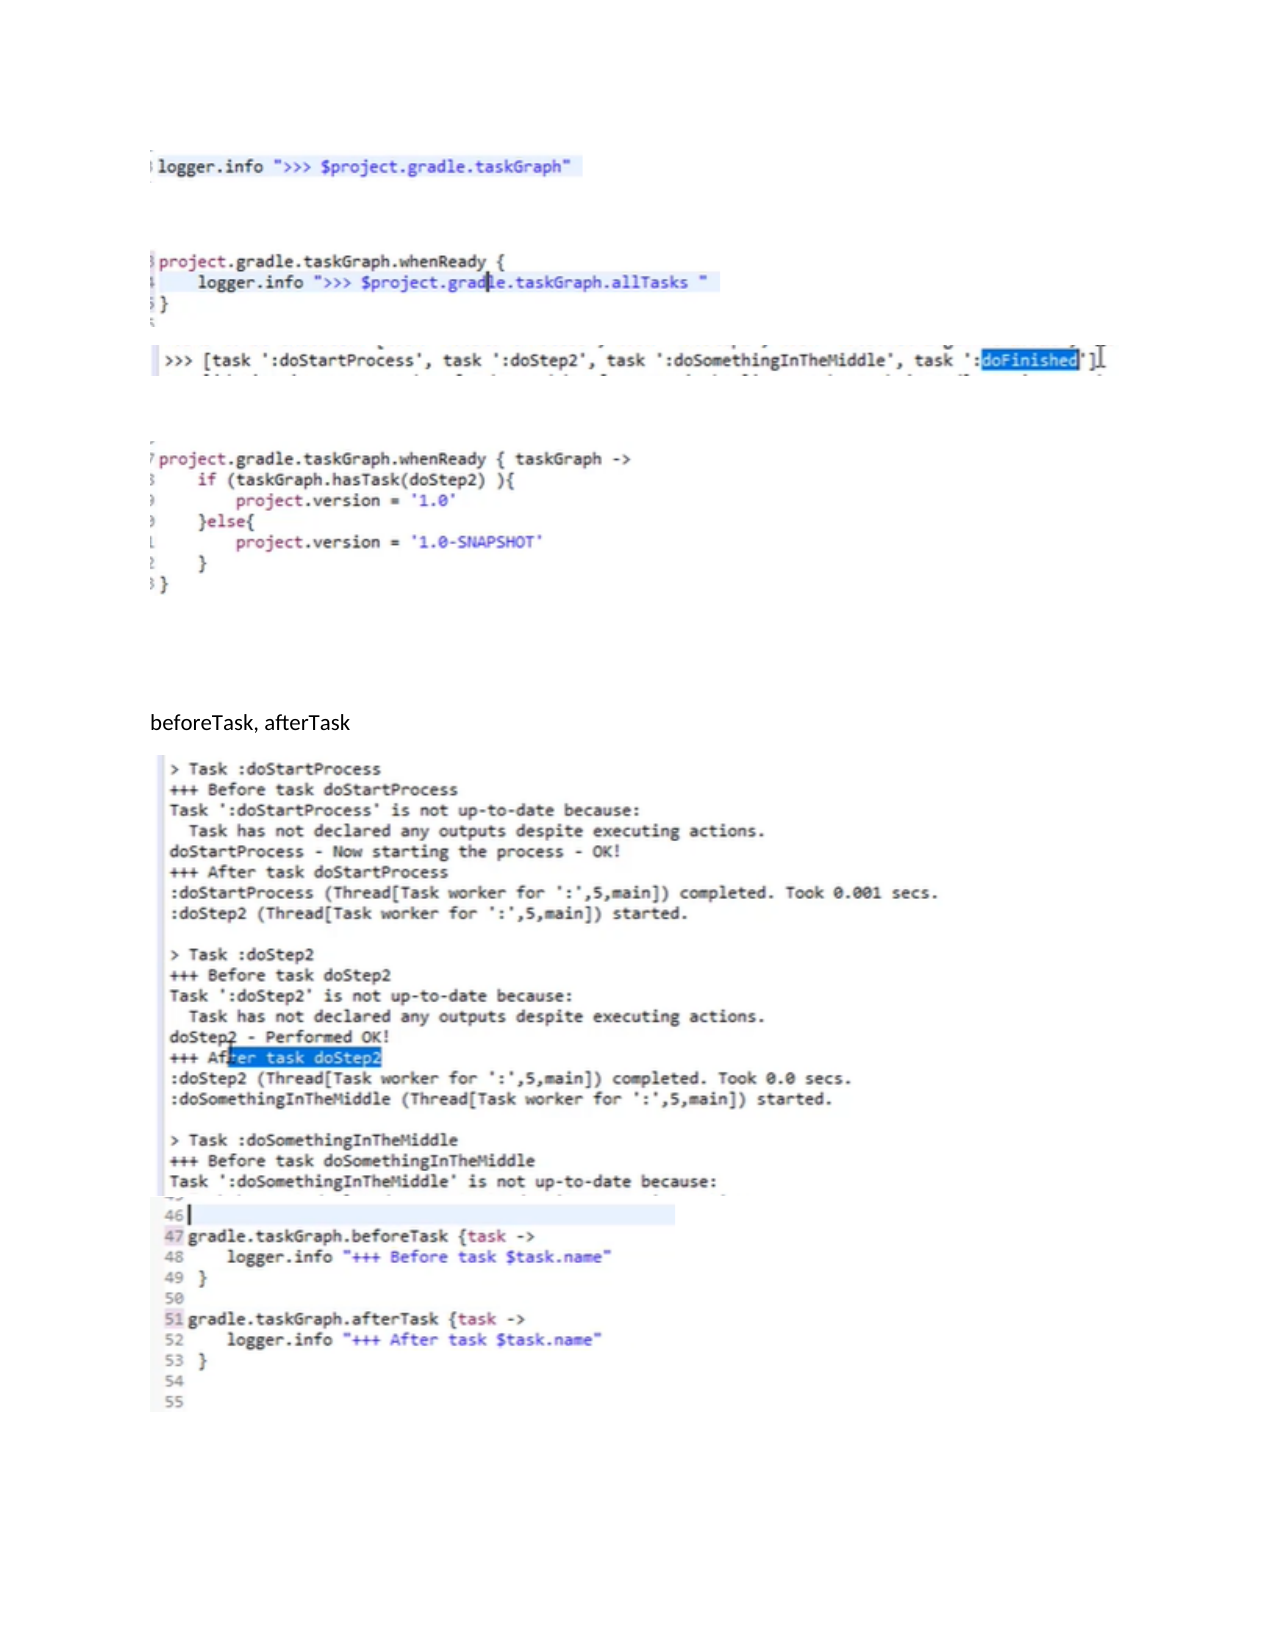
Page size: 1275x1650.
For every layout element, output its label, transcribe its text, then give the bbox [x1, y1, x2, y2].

picture [150, 755, 960, 1196]
picture [150, 441, 674, 596]
picture [150, 248, 721, 327]
picture [150, 345, 1119, 376]
picture [150, 1197, 675, 1412]
text beforeTask, afterTask [150, 708, 1125, 736]
picture [150, 150, 583, 183]
